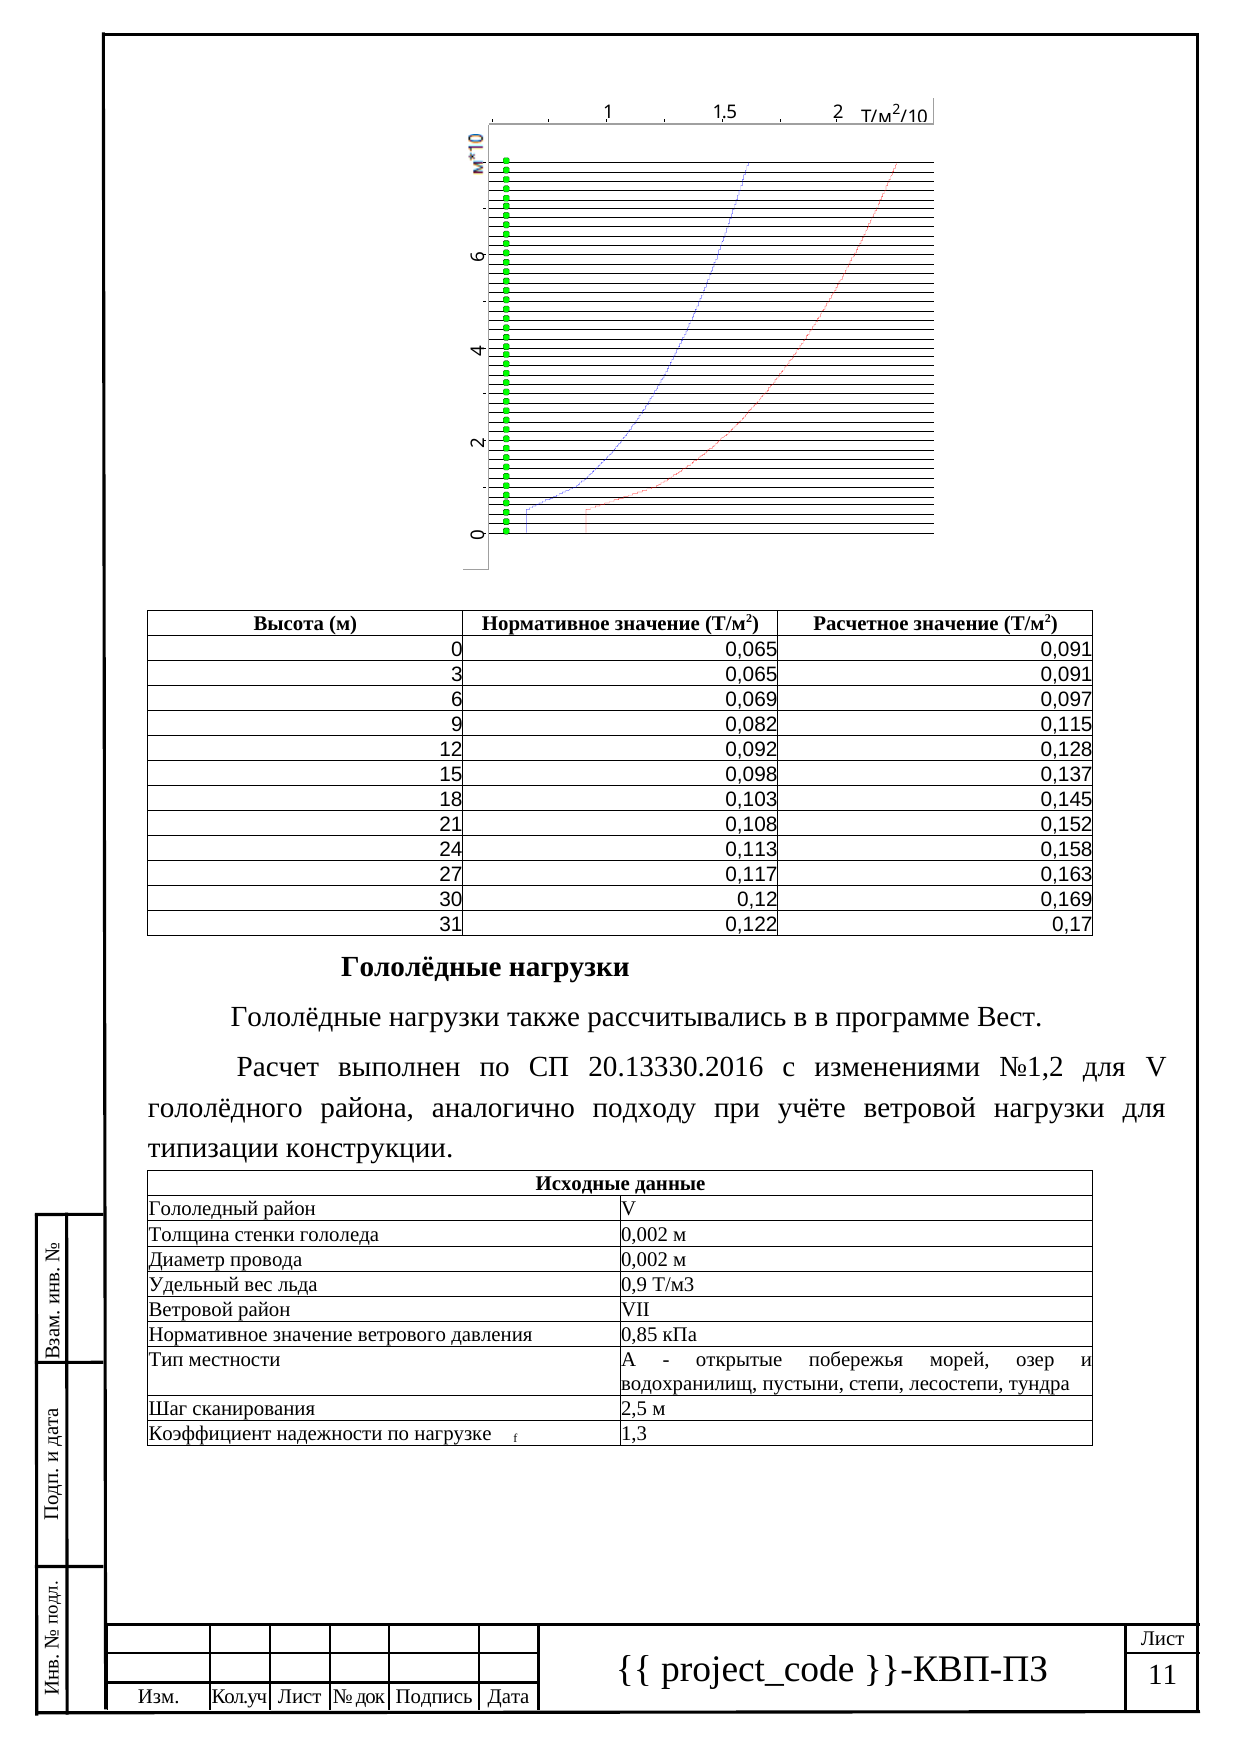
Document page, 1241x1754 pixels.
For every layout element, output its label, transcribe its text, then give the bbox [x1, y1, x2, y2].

table_header Расчетное значение (Т/м2) [778, 611, 1092, 635]
table_cell Нормативное значение ветрового давления [148, 1322, 620, 1346]
table_cell 0,098 [463, 761, 777, 785]
table_cell 0,069 [463, 686, 777, 710]
table_cell 31 [148, 911, 462, 935]
table_cell 2,5 м [621, 1396, 1092, 1420]
table_cell 0,097 [778, 686, 1092, 710]
table_cell 24 [148, 836, 462, 860]
table_cell 30 [148, 886, 462, 910]
table_cell 0,9 Т/м3 [621, 1272, 1092, 1296]
table_cell A - открытые побережья морей, озер и водохранилищ, пустыни, степи, лесостепи, тундра [621, 1347, 1092, 1395]
table_cell 27 [148, 861, 462, 885]
table_cell 21 [148, 811, 462, 835]
table_cell 18 [148, 786, 462, 810]
table_cell Шаг сканирования [148, 1396, 620, 1420]
table_header Нормативное значение (Т/м2) [463, 611, 777, 635]
table_cell 0,113 [463, 836, 777, 860]
text Расчет выполнен по СП 20.13330.2016 с изменениями №1,2 для V гололёдного района, аналогично подходу при учёте ветровой нагрузки для типизации конструкции. [148, 1049, 1166, 1163]
table_cell 0,002 м [621, 1247, 1092, 1271]
table_cell 0,122 [463, 911, 777, 935]
table_cell 0,082 [463, 711, 777, 735]
table_cell 0,117 [463, 861, 777, 885]
table_cell 12 [148, 736, 462, 760]
table_cell 0 [148, 636, 462, 660]
table_cell 0,103 [463, 786, 777, 810]
table_cell 0,145 [778, 786, 1092, 810]
table_cell 0,169 [778, 886, 1092, 910]
table_cell Гололедный район [148, 1196, 620, 1220]
table_header Высота (м) [148, 611, 462, 635]
table_cell 0,002 м [621, 1221, 1092, 1246]
table_cell 0,065 [463, 661, 777, 685]
table_cell 0,152 [778, 811, 1092, 835]
table_cell 9 [148, 711, 462, 735]
table_cell 0,108 [463, 811, 777, 835]
table_cell 0,17 [778, 911, 1092, 935]
table_cell Удельный вес льда [148, 1272, 620, 1296]
table_cell 0,128 [778, 736, 1092, 760]
table_cell 15 [148, 761, 462, 785]
table_cell Тип местности [148, 1347, 620, 1395]
table_cell 0,137 [778, 761, 1092, 785]
table_cell Диаметр провода [148, 1247, 620, 1271]
table_cell 0,115 [778, 711, 1092, 735]
table_cell 6 [148, 686, 462, 710]
table_cell 0,163 [778, 861, 1092, 885]
text Гололёдные нагрузки также рассчитывались в в программе Вест. [148, 999, 1166, 1033]
table_cell 1,3 [621, 1421, 1092, 1445]
table_cell 0,12 [463, 886, 777, 910]
table_cell Коэффициент надежности по нагрузке f [148, 1421, 620, 1445]
table_header Исходные данные [148, 1171, 1092, 1195]
table_cell VII [621, 1297, 1092, 1321]
subtitle Гололёдные нагрузки [341, 949, 1166, 982]
table_cell 0,85 кПа [621, 1322, 1092, 1346]
table_cell 0,092 [463, 736, 777, 760]
table_cell 0,065 [463, 636, 777, 660]
table_cell V [621, 1196, 1092, 1220]
table_cell 0,158 [778, 836, 1092, 860]
table_cell 0,091 [778, 636, 1092, 660]
table_cell 3 [148, 661, 462, 685]
table_cell Ветровой район [148, 1297, 620, 1321]
table_cell 0,091 [778, 661, 1092, 685]
table_cell Толщина стенки гололеда [148, 1221, 620, 1246]
